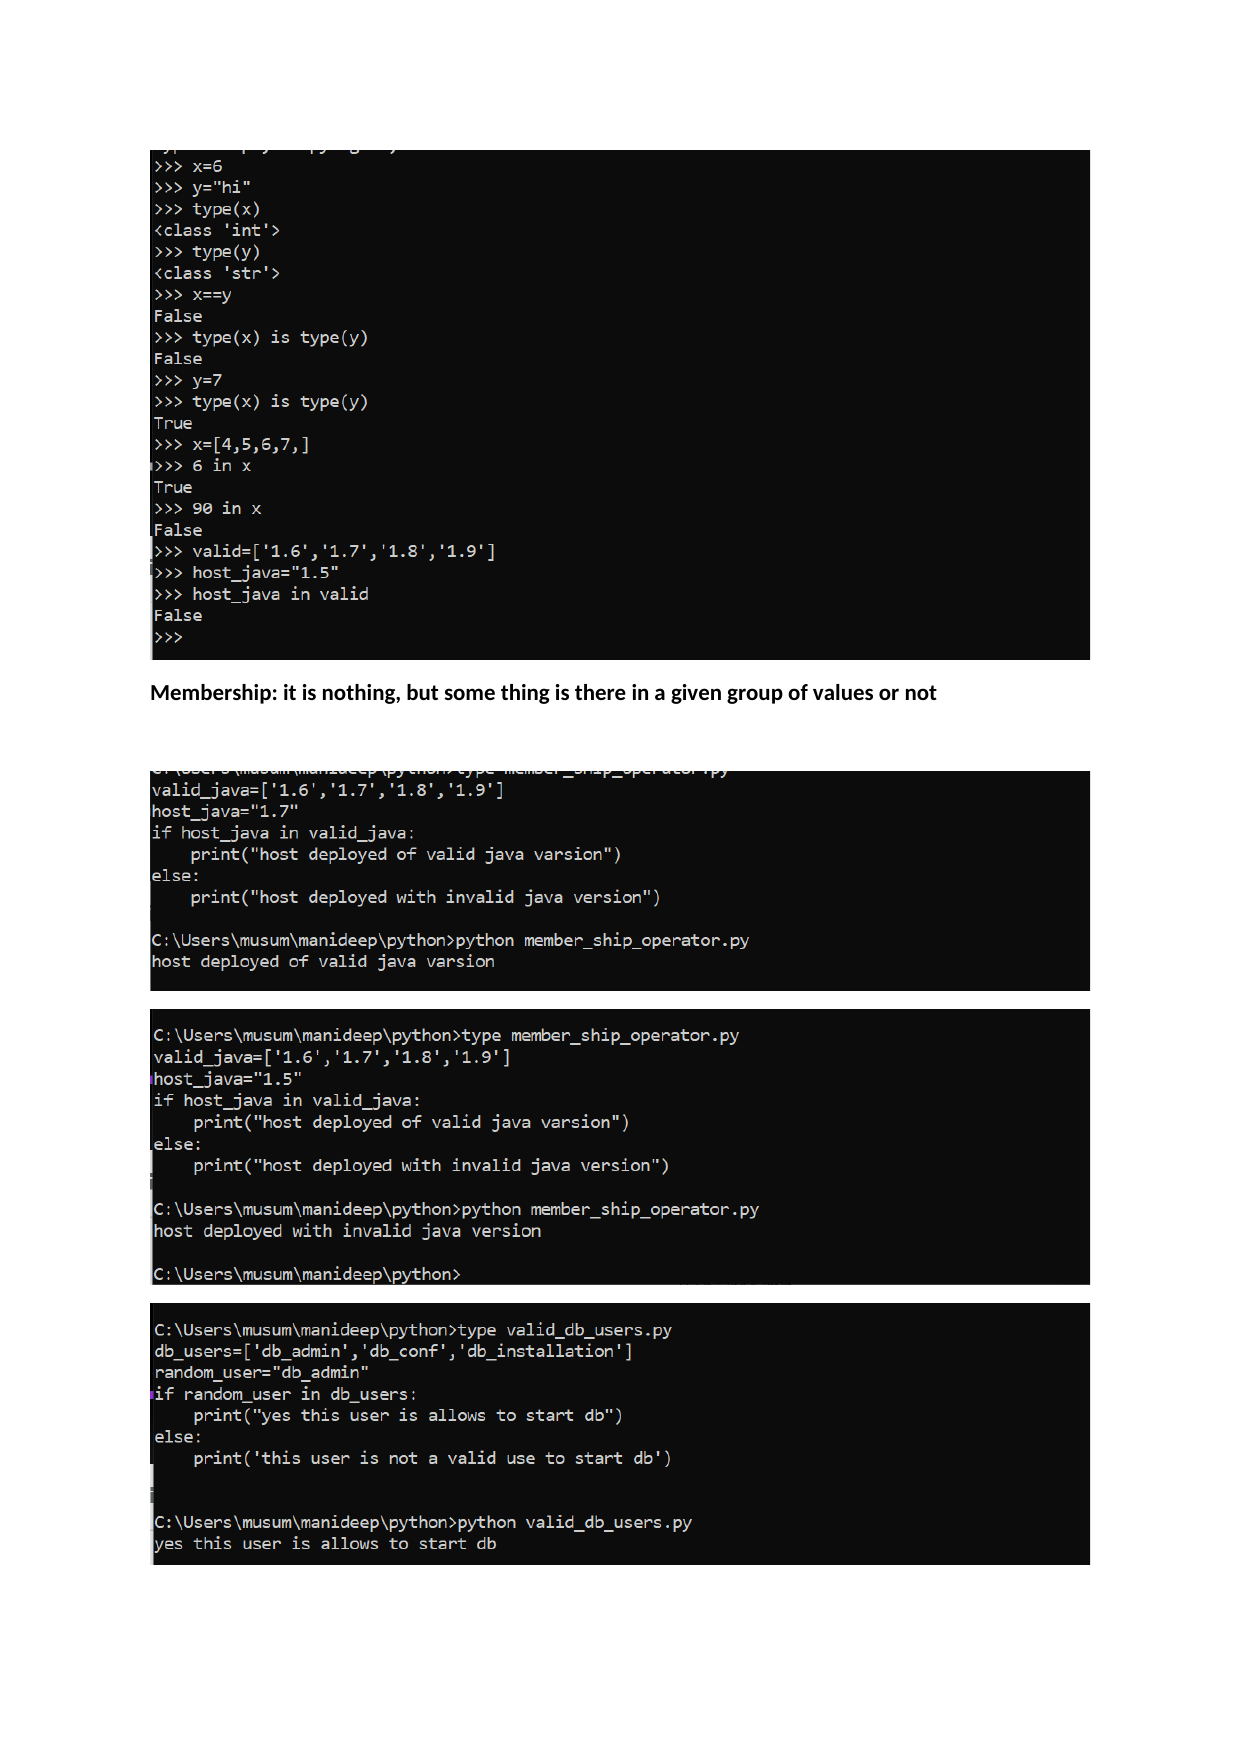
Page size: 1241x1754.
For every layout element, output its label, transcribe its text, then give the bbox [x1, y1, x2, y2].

picture [150, 150, 1091, 660]
picture [150, 771, 1091, 991]
text Membership: it is nothing, but some thing is there in a given group of values or not [150, 678, 1090, 706]
picture [150, 1303, 1091, 1565]
picture [150, 1009, 1091, 1285]
